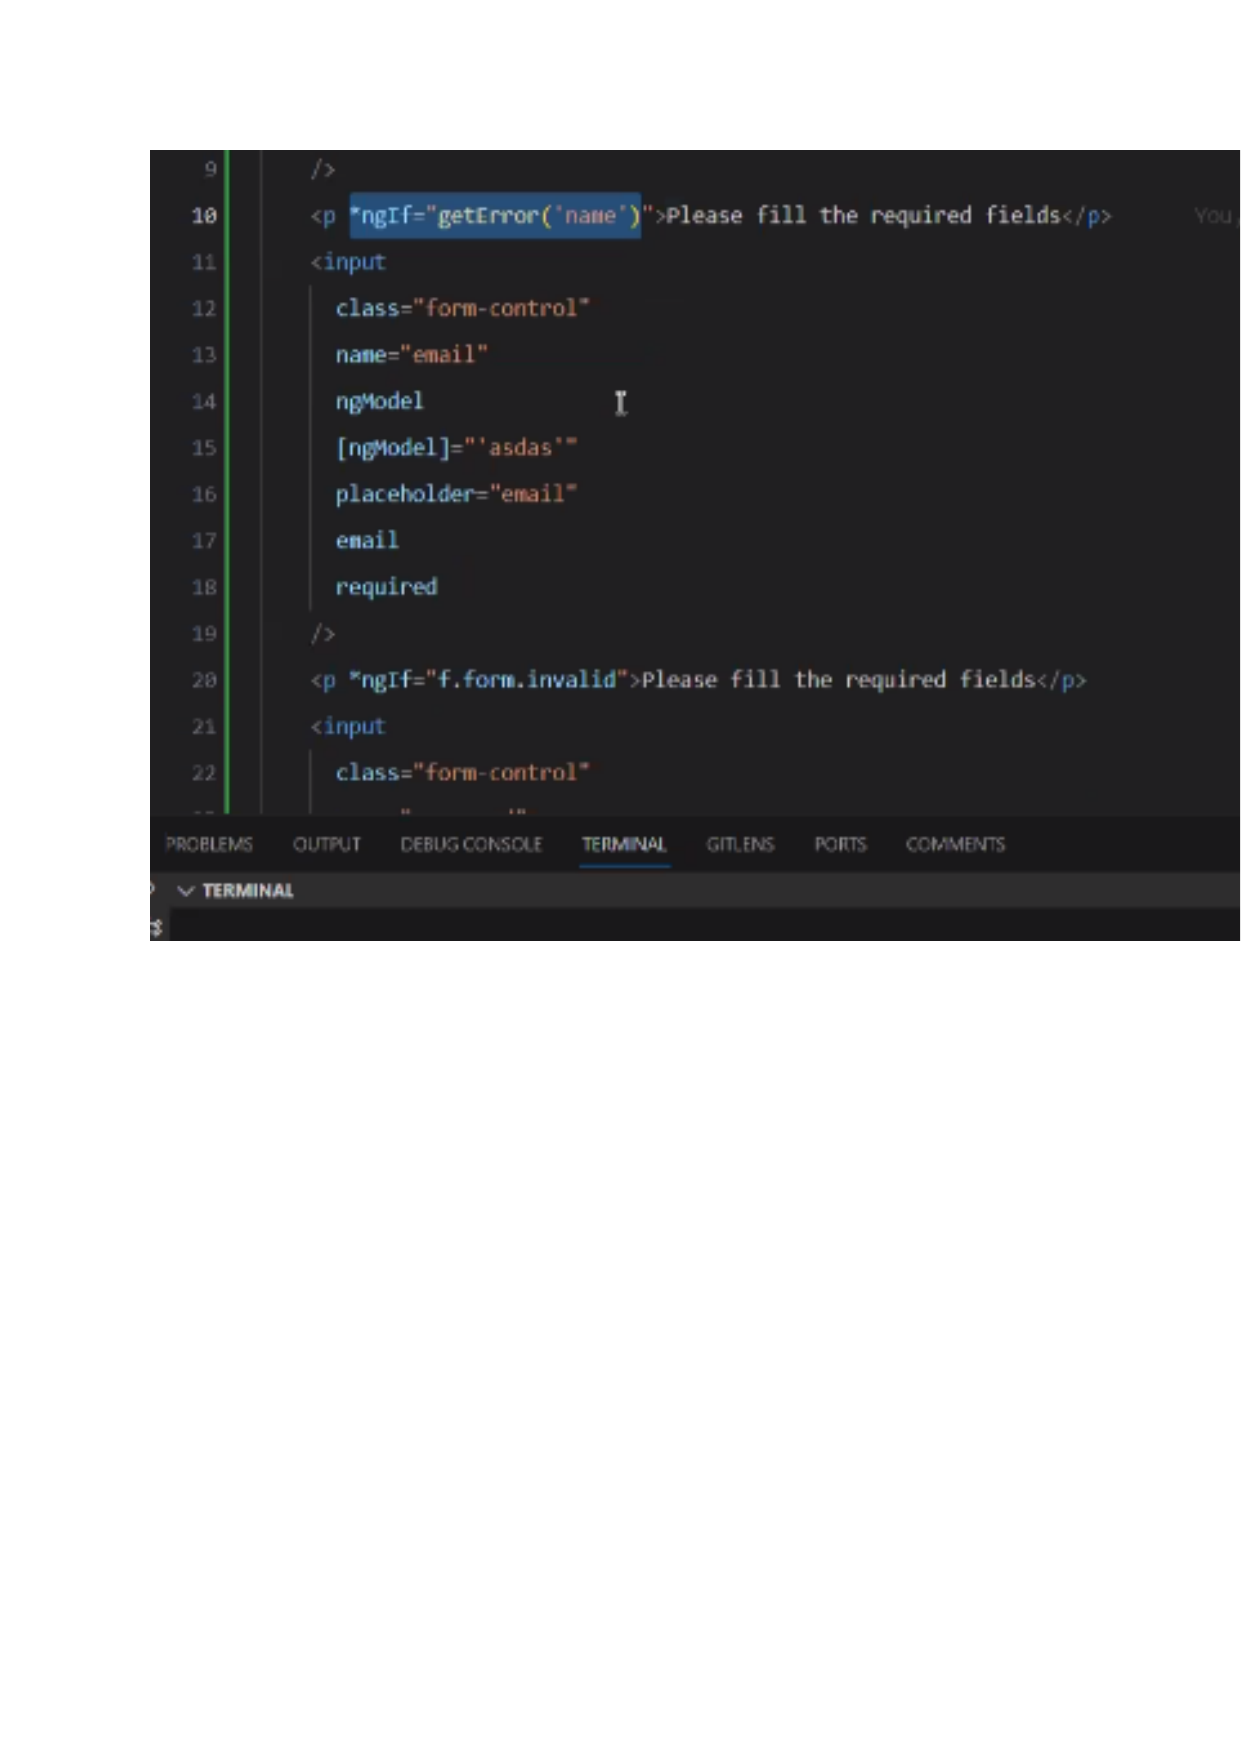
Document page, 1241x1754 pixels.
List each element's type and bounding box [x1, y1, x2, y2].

picture [150, 150, 1241, 941]
